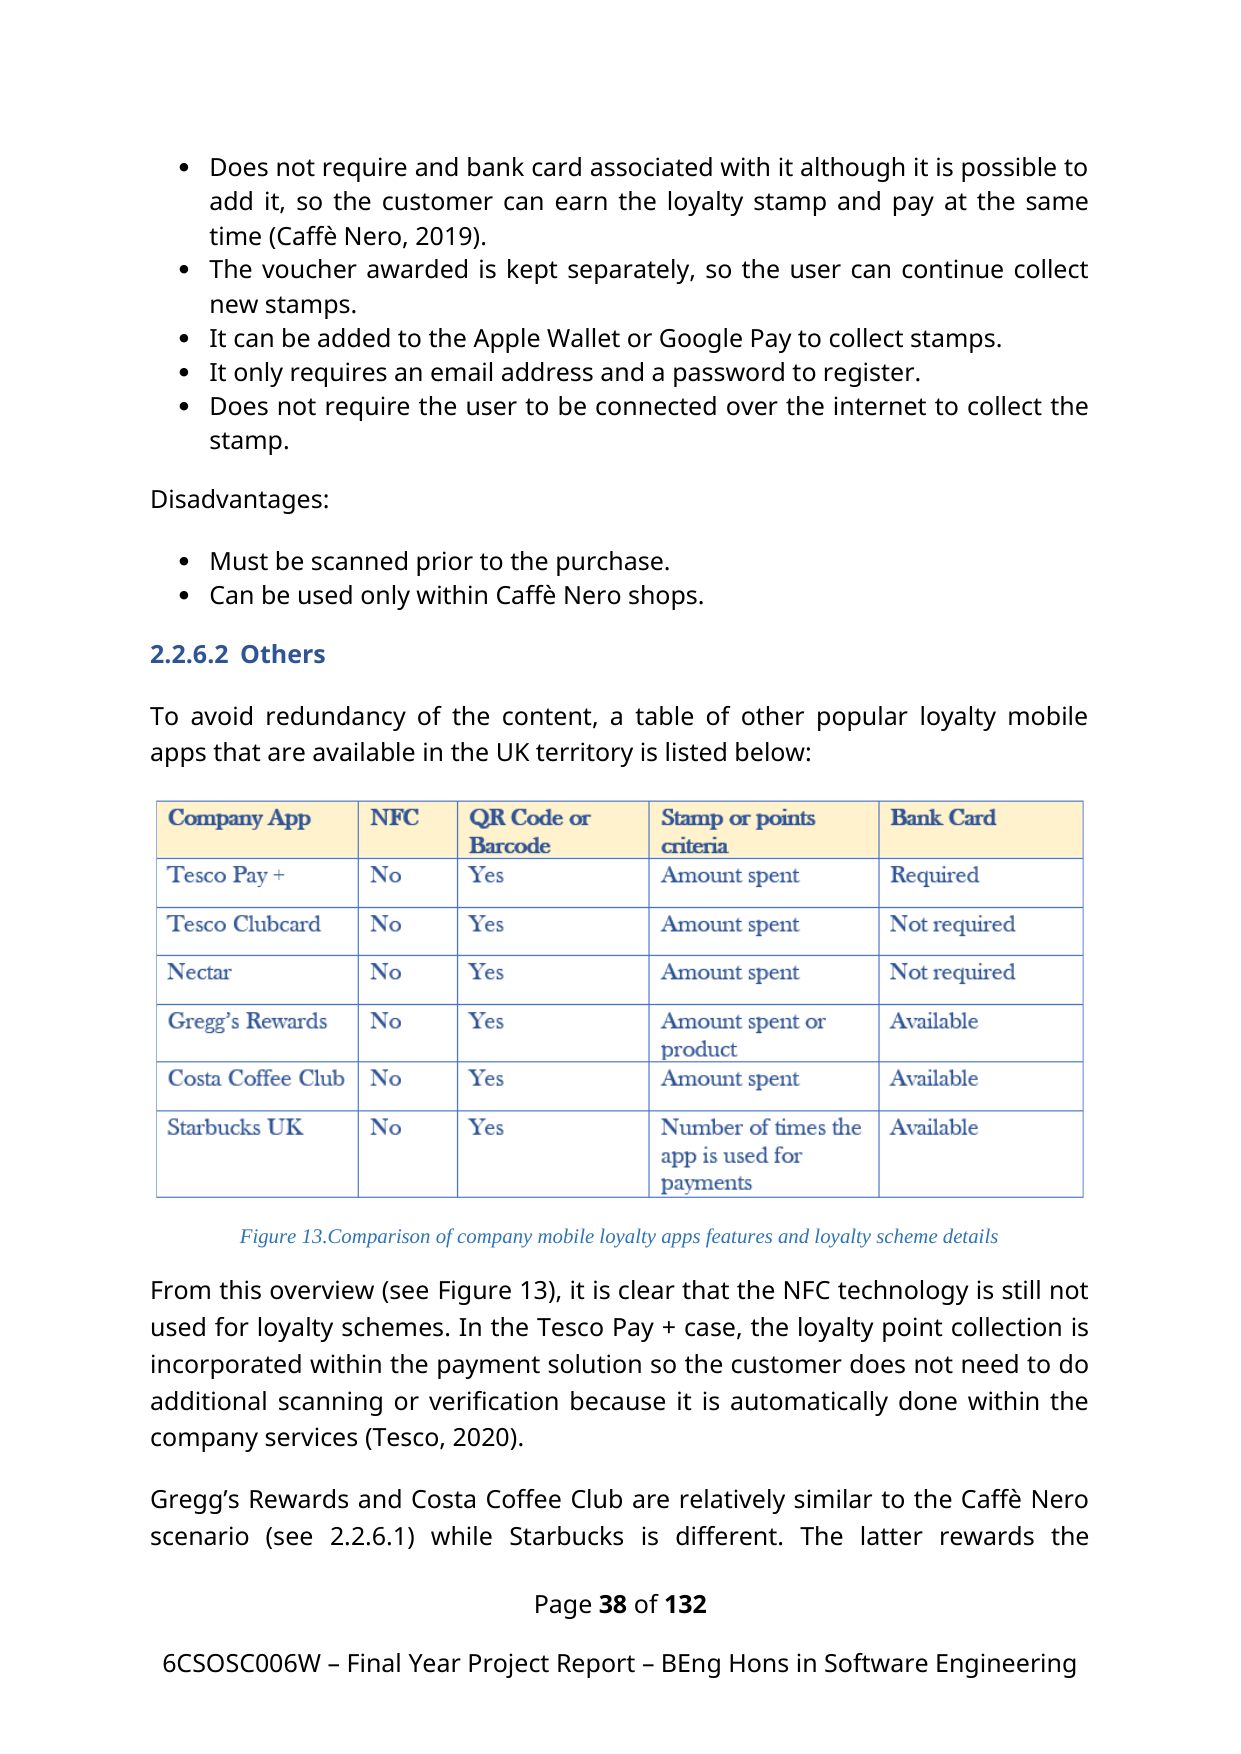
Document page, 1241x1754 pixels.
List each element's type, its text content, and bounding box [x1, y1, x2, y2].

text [150, 1482, 1090, 1552]
subtitle Others [150, 636, 1090, 671]
picture [156, 796, 1084, 1199]
list The voucher awarded is kept separately, so the user can continue collect new stamps. [179, 252, 1090, 320]
list Does not require the user to be connected over the internet to collect the stamp. [179, 388, 1090, 457]
text From this overview (see Figure 13), it is clear that the NFC technology is still not used for loyalty schemes. In the Tesco Pay + case, the loyalty point collection is incorporated within the payment solution so the customer does not need to do additional scanning or verification because it is automatically done within the company services . [150, 1273, 1090, 1454]
list It only requires an email address and a password to register. [179, 354, 1090, 388]
text To avoid redundancy of the content, a table of other popular loyalty mobile apps that are available in the UK territory is listed below: [150, 698, 1090, 769]
list Does not require and bank card associated with it although it is possible to add it, so the customer can earn the loyalty stamp and pay at the same time . [179, 150, 1090, 252]
text Disadvantages: [150, 482, 1090, 516]
list Must be scanned prior to the purchase. [179, 543, 1090, 577]
text Figure 13.Comparison of company mobile loyalty apps features and loyalty scheme details [150, 1224, 1090, 1248]
list It can be added to the Apple Wallet or Google Pay to collect stamps. [179, 320, 1090, 354]
list Can be used only within Caffè Nero shops. [179, 577, 1090, 611]
